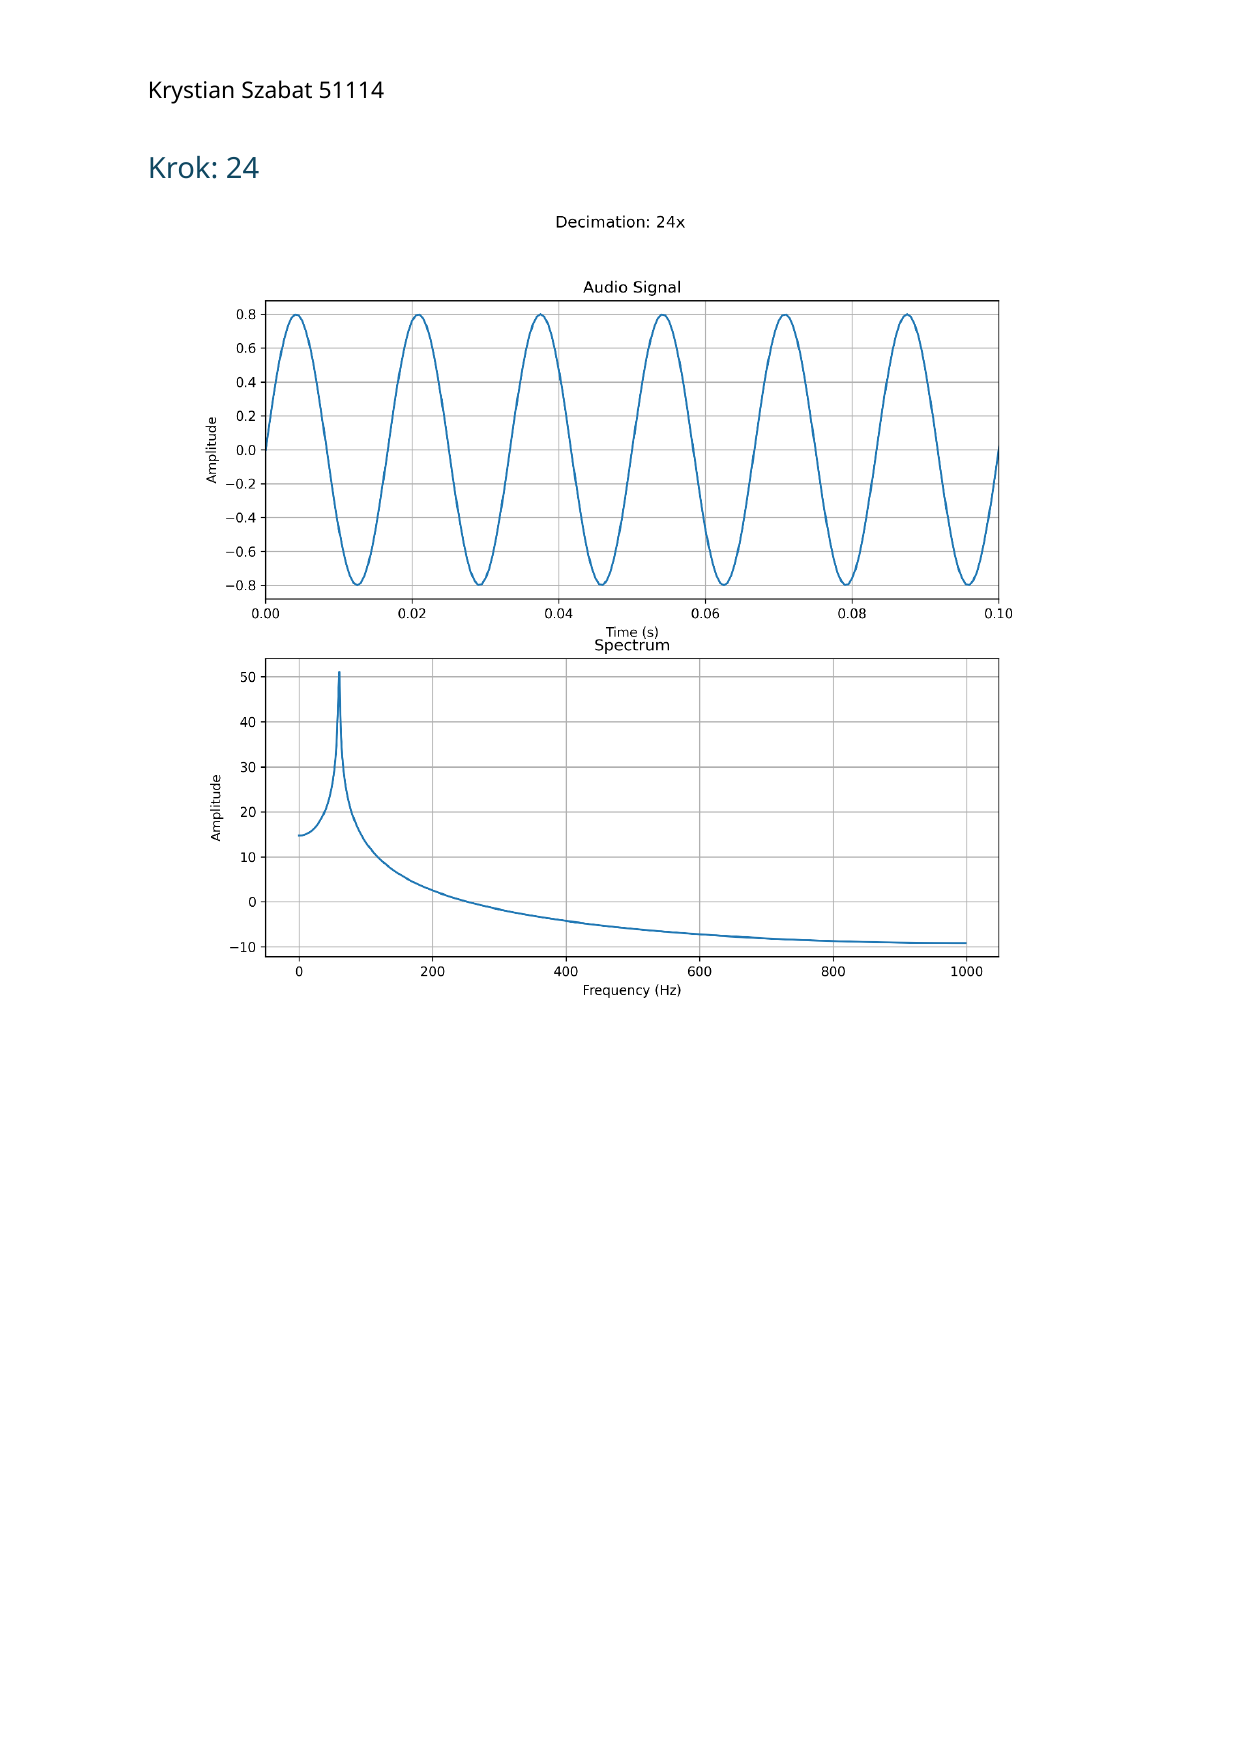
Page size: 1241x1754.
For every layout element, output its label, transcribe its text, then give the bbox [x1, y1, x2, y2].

subtitle Krok: 24 [148, 148, 1093, 187]
picture [147, 198, 1093, 1050]
